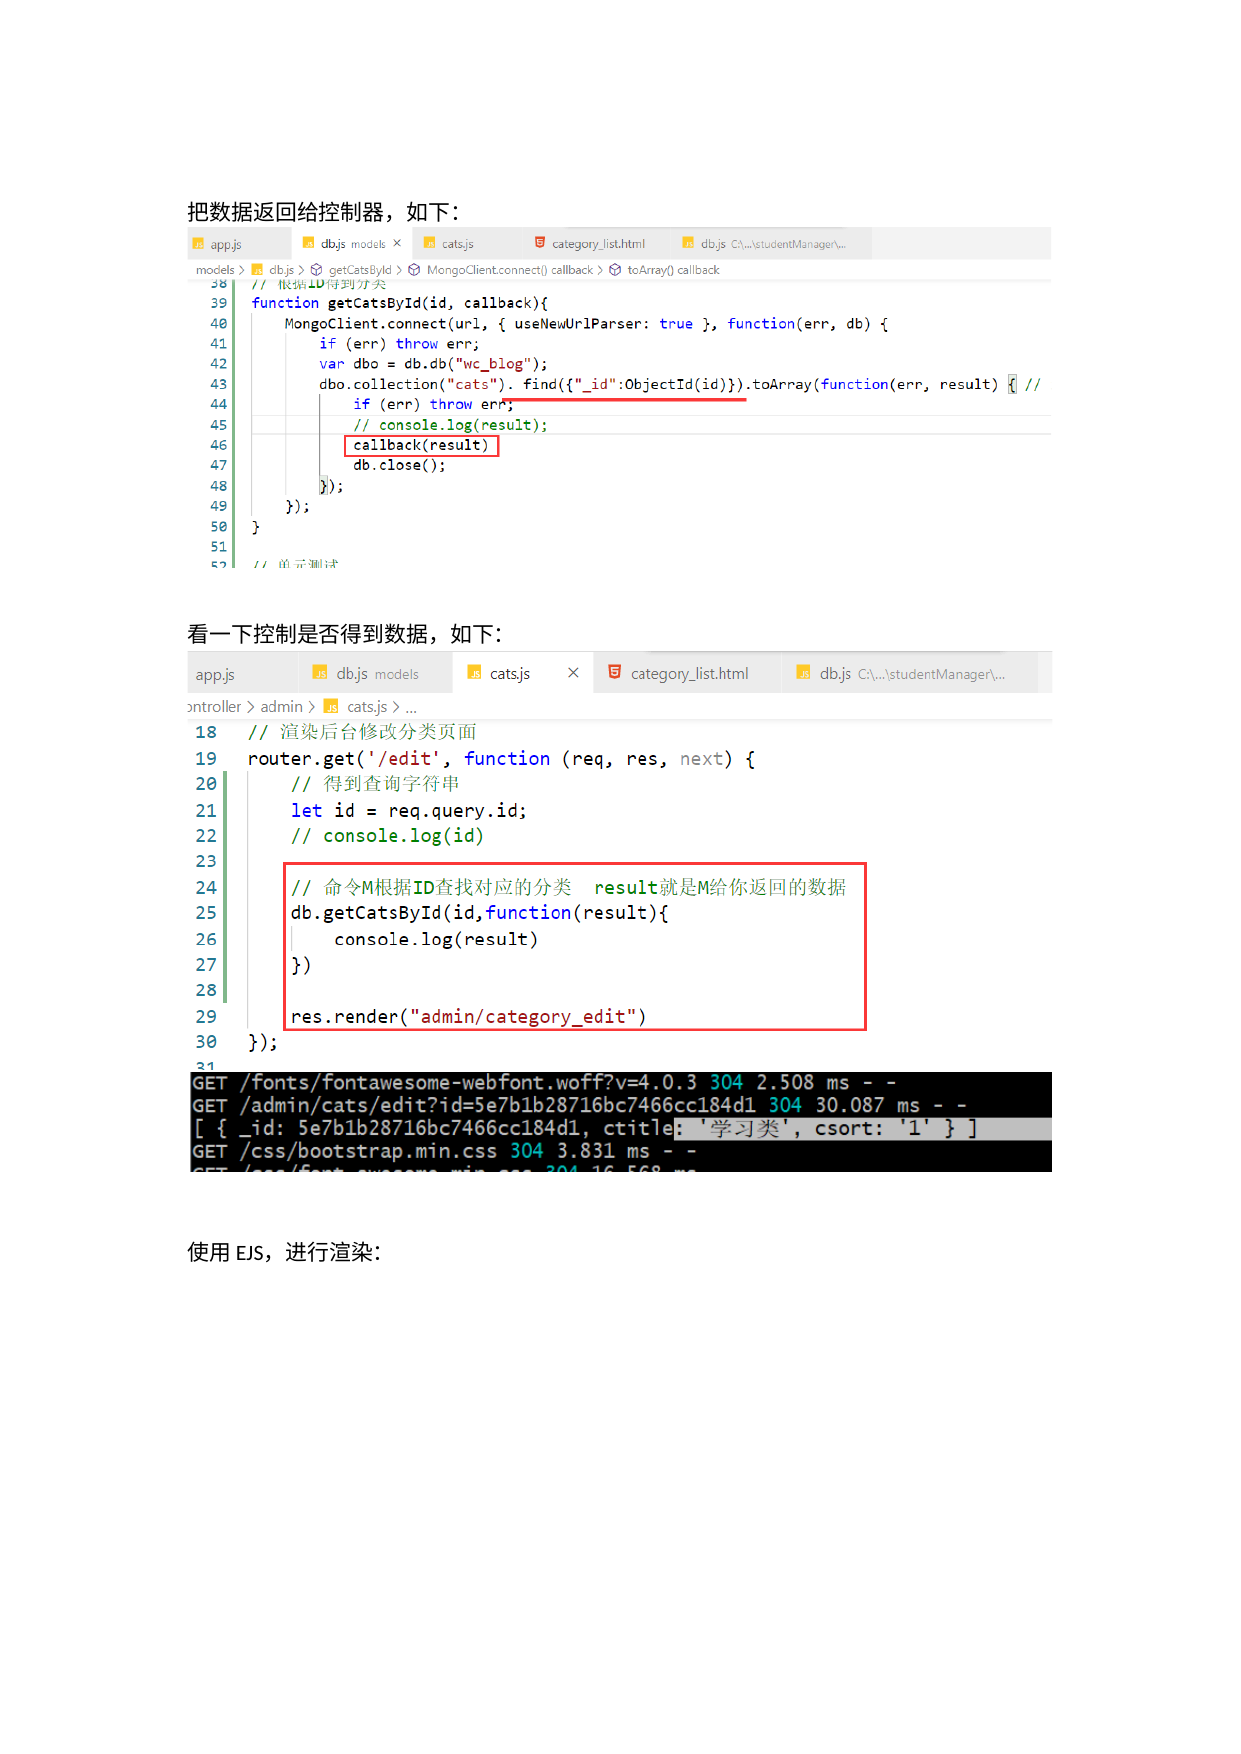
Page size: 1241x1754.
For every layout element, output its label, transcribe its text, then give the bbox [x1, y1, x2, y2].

text 看一下控制是否得到数据，如下： [187, 617, 1053, 649]
picture [187, 1072, 1052, 1172]
picture [187, 651, 1053, 1070]
text 把数据返回给控制器，如下： [187, 194, 1053, 227]
picture [187, 227, 1052, 568]
text 使用EJS，进行渲染： [187, 1234, 1053, 1267]
